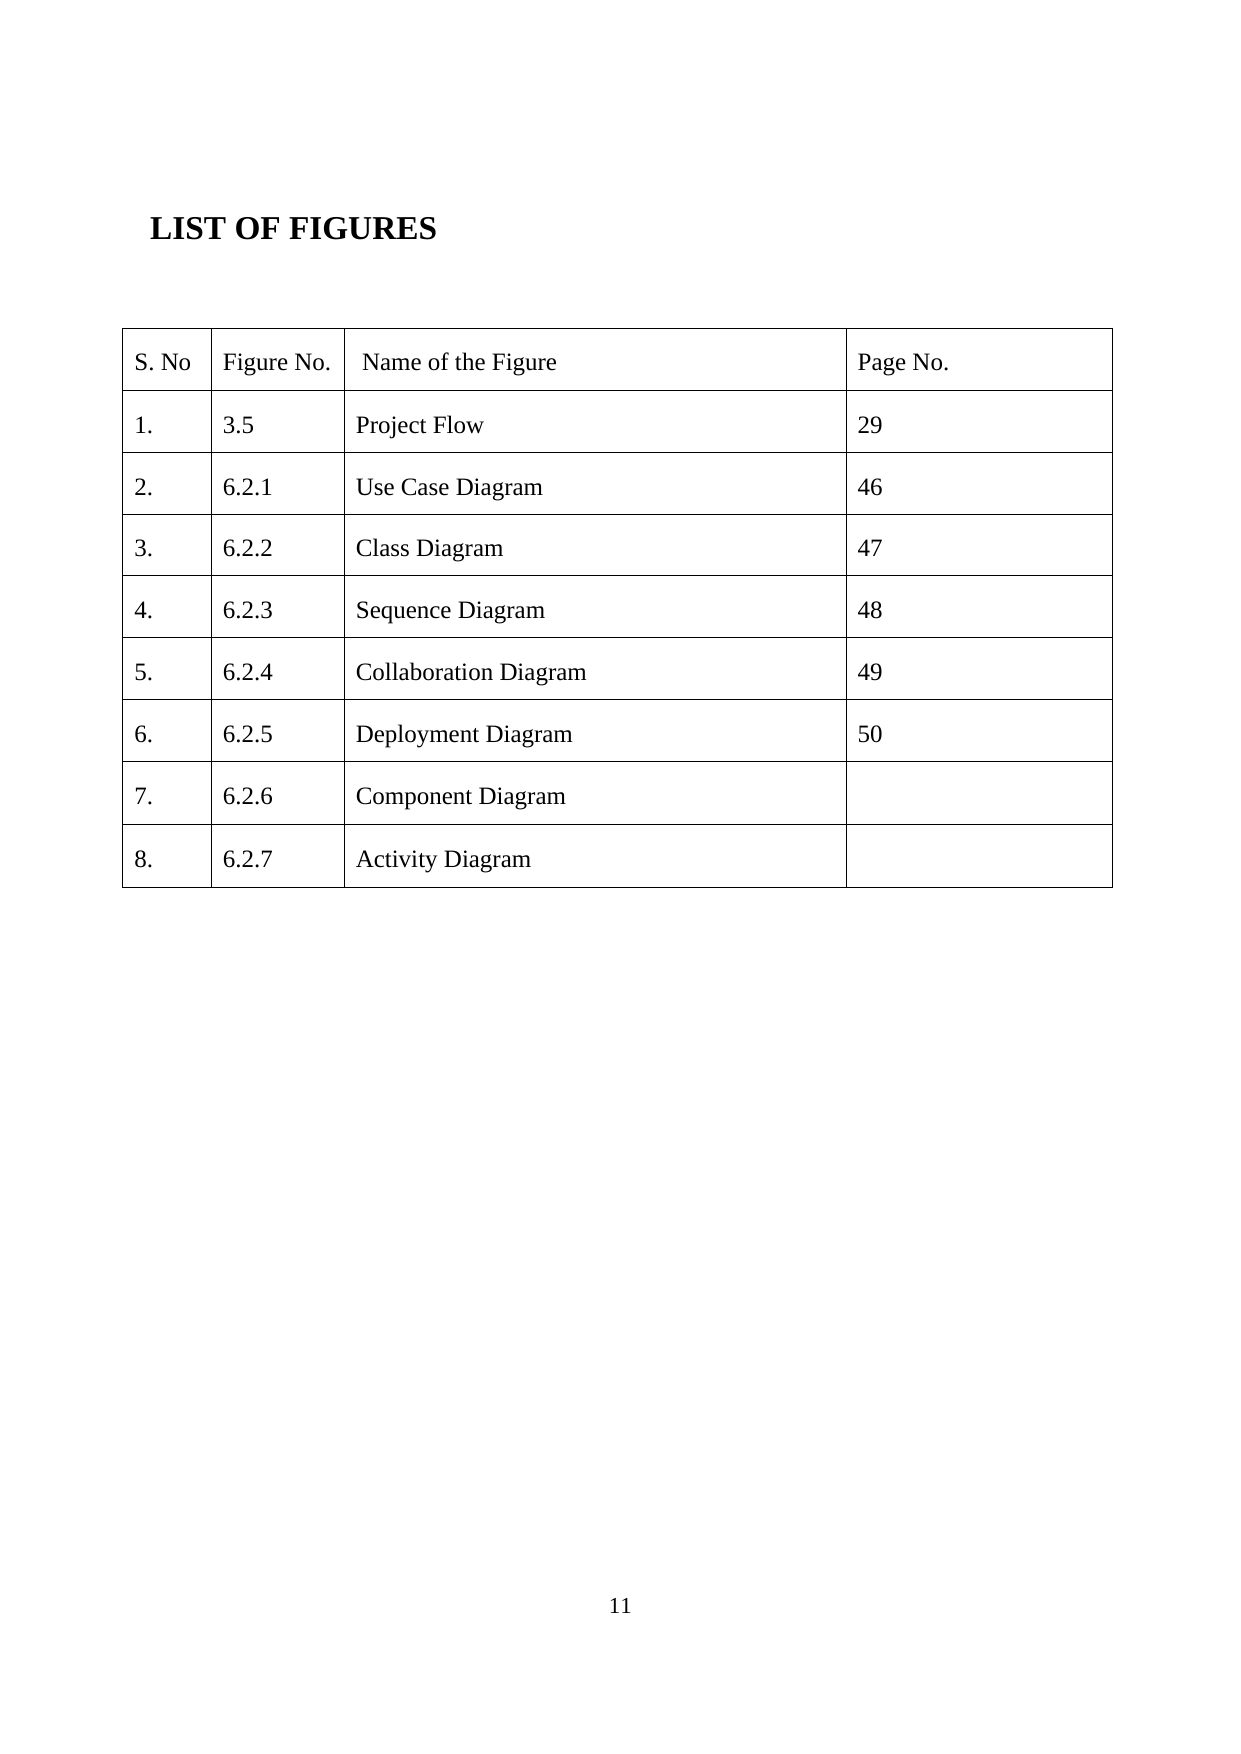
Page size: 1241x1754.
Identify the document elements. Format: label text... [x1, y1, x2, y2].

table_header S. No [123, 329, 211, 390]
table_cell 3. [123, 515, 211, 575]
table_cell Deployment Diagram [345, 700, 846, 761]
table_cell 46 [847, 453, 1112, 513]
table_cell 6. [123, 700, 211, 761]
table_cell Use Case Diagram [345, 453, 846, 513]
table_header Name of the Figure [345, 329, 846, 390]
table_cell 6.2.7 [212, 825, 344, 887]
table_cell Class Diagram [345, 515, 846, 575]
table_cell Sequence Diagram [345, 576, 846, 637]
table_cell 50 [847, 700, 1112, 761]
table_cell Collaboration Diagram [345, 638, 846, 699]
table_cell 6.2.2 [212, 515, 344, 575]
text LIST OF FIGURES [75, 208, 1165, 246]
table_cell Activity Diagram [345, 825, 846, 887]
table_cell 6.2.5 [212, 700, 344, 761]
table_cell Component Diagram [345, 762, 846, 824]
table_cell 6.2.1 [212, 453, 344, 513]
table_cell 4. [123, 576, 211, 637]
table_header Page No. [847, 329, 1112, 390]
table_cell 7. [123, 762, 211, 824]
table_header Figure No. [212, 329, 344, 390]
table_cell 29 [847, 391, 1112, 452]
table_cell 47 [847, 515, 1112, 575]
table_cell [847, 762, 1112, 824]
table_cell 48 [847, 576, 1112, 637]
table_cell 2. [123, 453, 211, 513]
table_cell 1. [123, 391, 211, 452]
table_cell 8. [123, 825, 211, 887]
table_cell 49 [847, 638, 1112, 699]
table_cell 6.2.6 [212, 762, 344, 824]
table_cell 6.2.4 [212, 638, 344, 699]
table_cell Project Flow [345, 391, 846, 452]
table_cell 6.2.3 [212, 576, 344, 637]
table_cell 3.5 [212, 391, 344, 452]
table_cell [847, 825, 1112, 887]
table_cell 5. [123, 638, 211, 699]
